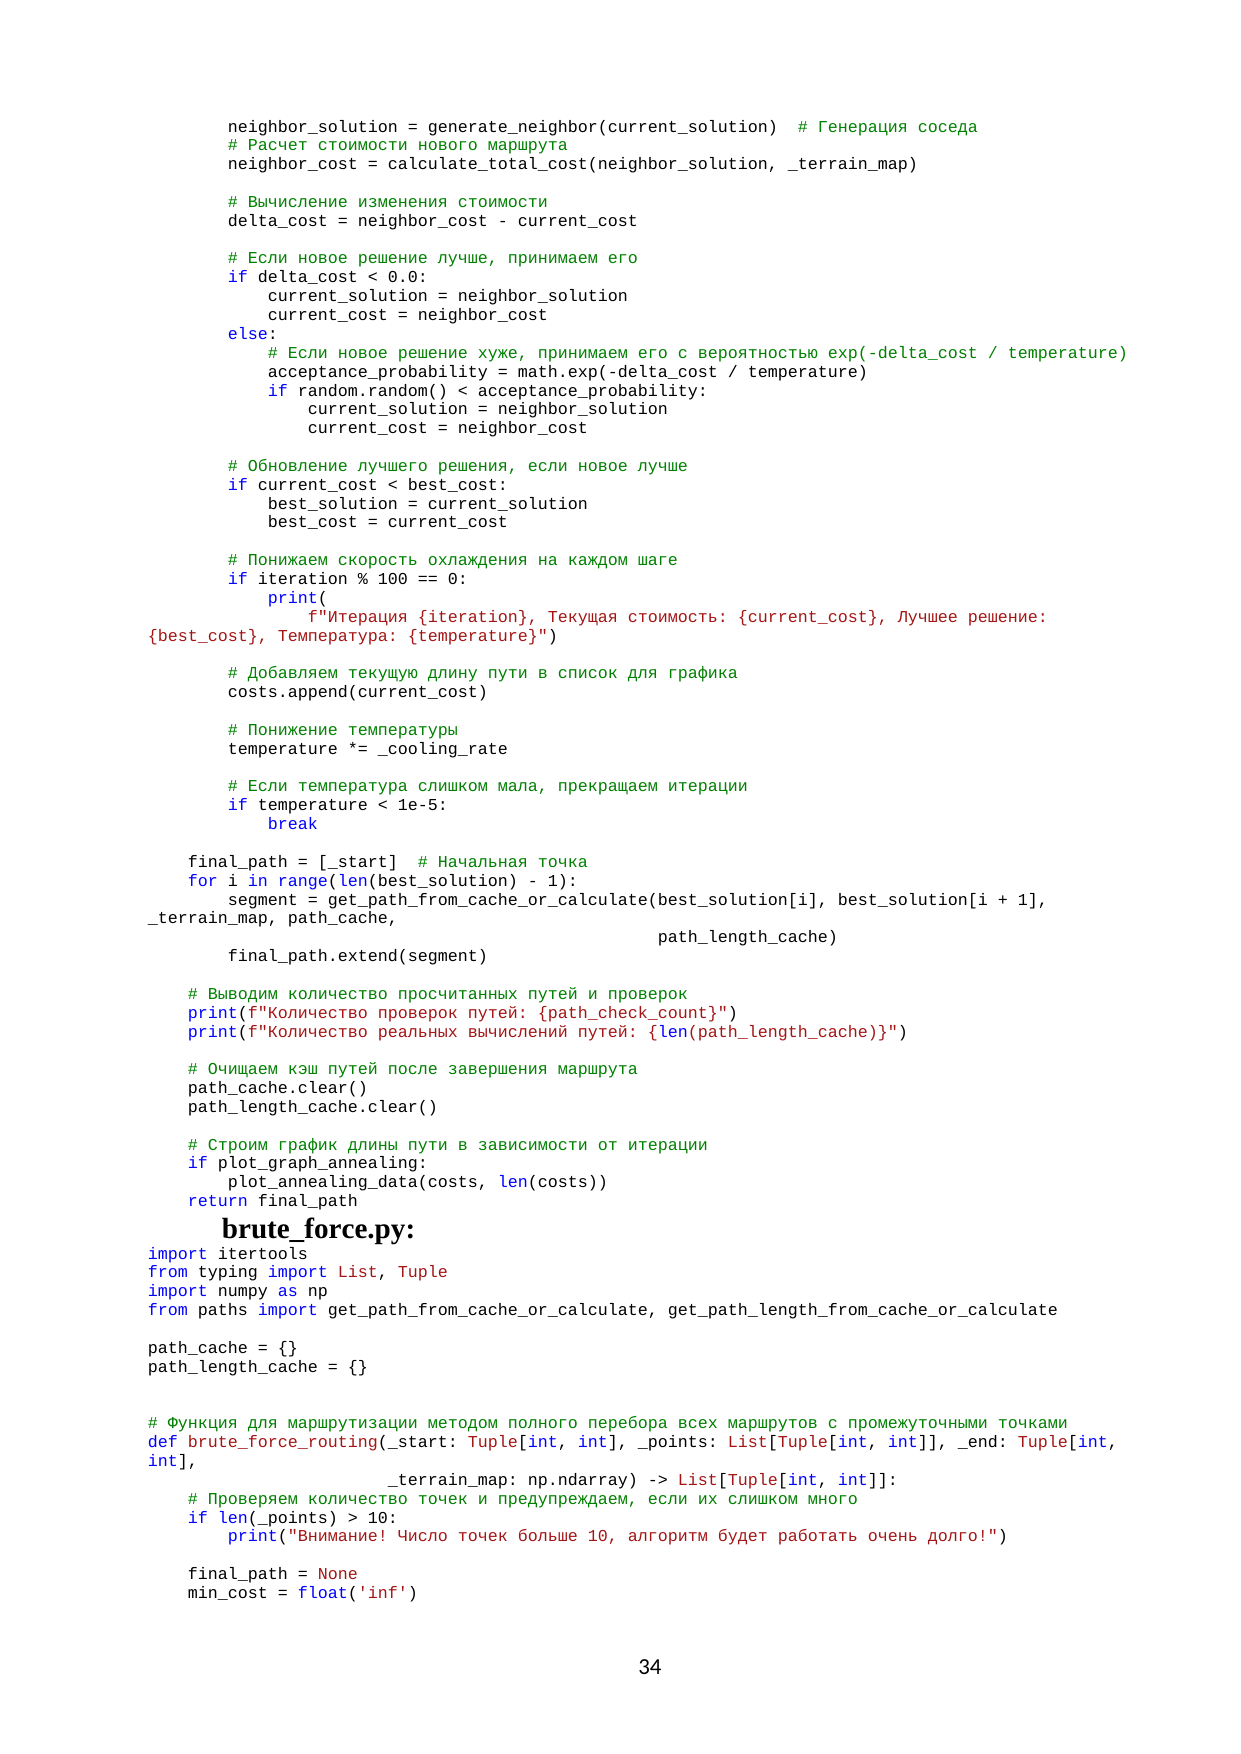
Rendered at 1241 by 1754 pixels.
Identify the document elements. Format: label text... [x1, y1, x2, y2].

text else: [148, 326, 1152, 344]
text print(f"Количество проверок путей: {path_check_count}") [148, 1004, 1152, 1023]
text print( [148, 589, 1152, 608]
text break [148, 816, 1152, 834]
text # Функция для маршрутизации методом полного перебора всех маршрутов с промежуточными точками [148, 1415, 1152, 1434]
text segment = get_path_from_cache_or_calculate(best_solution[i], best_solution[i + 1], _terrain_map, path_cache, [148, 891, 1152, 929]
text best_solution = current_solution [148, 495, 1152, 514]
text # Добавляем текущую длину пути в список для графика [148, 665, 1152, 684]
text neighbor_solution = generate_neighbor(current_solution) # Генерация соседа [148, 118, 1152, 137]
text def brute_force_routing(_start: Tuple[int, int], _points: List[Tuple[int, int]], _end: Tuple[int, int], [148, 1434, 1152, 1471]
text current_cost = neighbor_cost [148, 420, 1152, 439]
text import itertools [148, 1245, 1152, 1264]
text min_cost = float('inf') [148, 1584, 1152, 1603]
text # Строим график длины пути в зависимости от итерации [148, 1136, 1152, 1155]
text best_cost = current_cost [148, 514, 1152, 533]
text # Очищаем кэш путей после завершения маршрута [148, 1061, 1152, 1080]
text neighbor_cost = calculate_total_cost(neighbor_solution, _terrain_map) [148, 156, 1152, 175]
text # Понижение температуры [148, 721, 1152, 740]
text final_path.extend(segment) [148, 948, 1152, 967]
text # Расчет стоимости нового маршрута [148, 137, 1152, 156]
text return final_path [148, 1193, 1152, 1212]
text final_path = [_start] # Начальная точка [148, 853, 1152, 872]
text # Если новое решение хуже, принимаем его с вероятностью exp(-delta_cost / temperature) [148, 344, 1152, 363]
text # Понижаем скорость охлаждения на каждом шаге [148, 552, 1152, 571]
text acceptance_probability = math.exp(-delta_cost / temperature) [148, 363, 1152, 382]
text if random.random() < acceptance_probability: [148, 382, 1152, 401]
text print("Внимание! Число точек больше 10, алгоритм будет работать очень долго!") [148, 1528, 1152, 1547]
text brute_force.py: [148, 1212, 1152, 1245]
text # Проверяем количество точек и предупреждаем, если их слишком много [148, 1490, 1152, 1509]
text path_length_cache) [148, 929, 1152, 948]
text # Вычисление изменения стоимости [148, 193, 1152, 212]
text print(f"Количество реальных вычислений путей: {len(path_length_cache)}") [148, 1023, 1152, 1042]
text path_cache = {} [148, 1339, 1152, 1358]
text # Выводим количество просчитанных путей и проверок [148, 985, 1152, 1004]
text temperature *= _cooling_rate [148, 740, 1152, 759]
text _terrain_map: np.ndarray) -> List[Tuple[int, int]]: [148, 1471, 1152, 1490]
text if current_cost < best_cost: [148, 476, 1152, 495]
text if iteration % 100 == 0: [148, 571, 1152, 589]
text delta_cost = neighbor_cost - current_cost [148, 212, 1152, 231]
text path_length_cache.clear() [148, 1098, 1152, 1117]
text plot_annealing_data(costs, len(costs)) [148, 1174, 1152, 1193]
text current_cost = neighbor_cost [148, 307, 1152, 326]
text f"Итерация {iteration}, Текущая стоимость: {current_cost}, Лучшее решение: {best_cost}, Температура: {temperature}") [148, 608, 1152, 646]
text from typing import List, Tuple [148, 1264, 1152, 1283]
text if delta_cost < 0.0: [148, 269, 1152, 288]
text if temperature < 1e-5: [148, 797, 1152, 816]
text # Если температура слишком мала, прекращаем итерации [148, 778, 1152, 797]
text path_cache.clear() [148, 1080, 1152, 1098]
text from paths import get_path_from_cache_or_calculate, get_path_length_from_cache_or_calculate [148, 1302, 1152, 1321]
text final_path = None [148, 1566, 1152, 1584]
text costs.append(current_cost) [148, 684, 1152, 703]
text if plot_graph_annealing: [148, 1155, 1152, 1174]
text if len(_points) > 10: [148, 1509, 1152, 1528]
text current_solution = neighbor_solution [148, 401, 1152, 420]
text for i in range(len(best_solution) - 1): [148, 872, 1152, 891]
text path_length_cache = {} [148, 1358, 1152, 1377]
text import numpy as np [148, 1283, 1152, 1302]
text # Обновление лучшего решения, если новое лучше [148, 457, 1152, 476]
text current_solution = neighbor_solution [148, 288, 1152, 307]
text # Если новое решение лучше, принимаем его [148, 250, 1152, 269]
